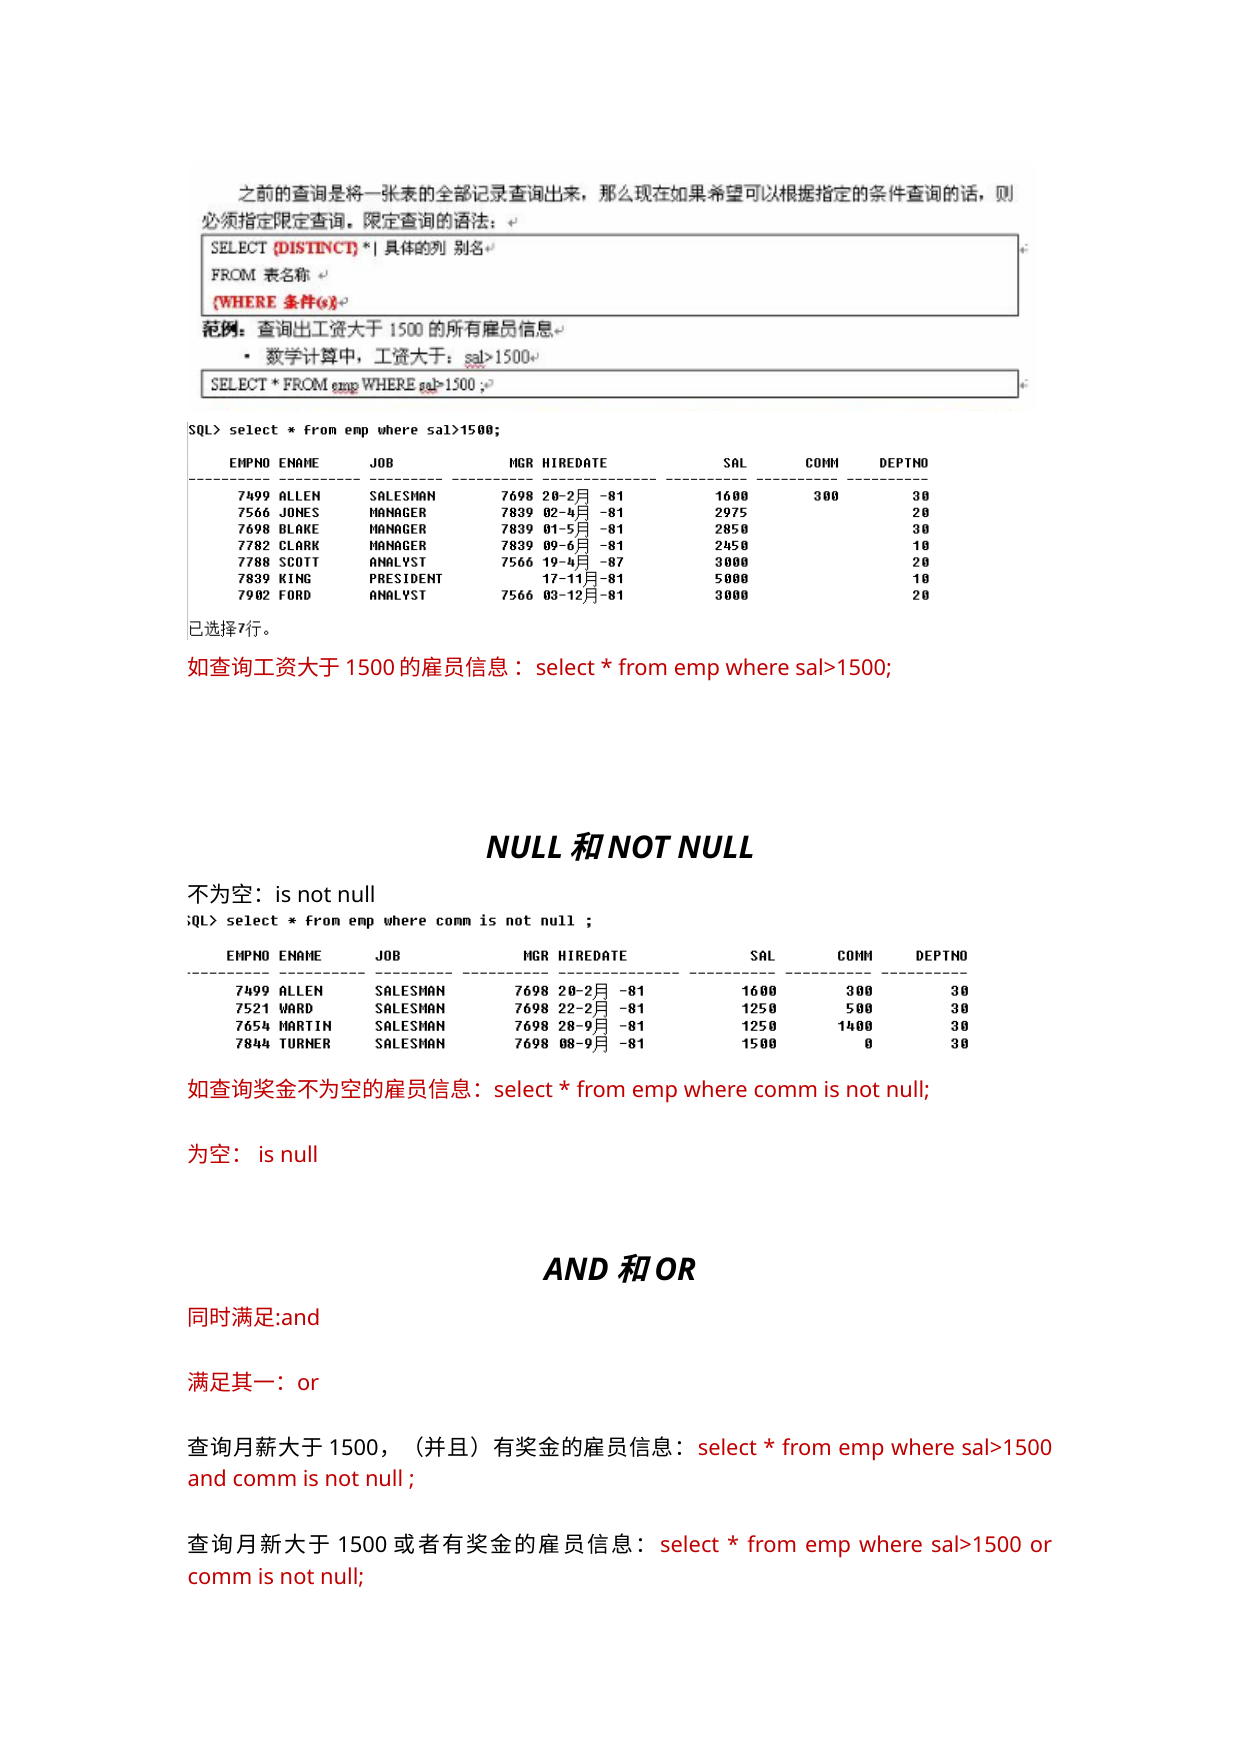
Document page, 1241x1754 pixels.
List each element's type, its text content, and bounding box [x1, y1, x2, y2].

text 查询月薪大于1500，（并且）有奖金的雇员信息：select * from emp where sal>1500 and comm is not null ; [187, 1429, 1053, 1494]
text 如查询奖金不为空的雇员信息：select * from emp where comm is not null; [187, 1072, 1053, 1104]
text 不为空：is not null [187, 877, 1053, 909]
text 满足其一：or [187, 1364, 1053, 1397]
text 为空： is null [187, 1137, 1053, 1169]
text 查询月新大于1500或者有奖金的雇员信息：select * from emp where sal>1500 or comm is not null; [187, 1527, 1053, 1592]
text 同时满足:and [187, 1299, 1053, 1332]
picture [187, 422, 1052, 640]
picture [187, 909, 1053, 1066]
text AND 和OR [187, 1234, 1053, 1299]
picture [187, 162, 1038, 411]
text NULL和NOT NULL [187, 812, 1053, 877]
text 如查询工资大于1500的雇员信息 ：select * from emp where sal>1500; [187, 649, 1053, 682]
